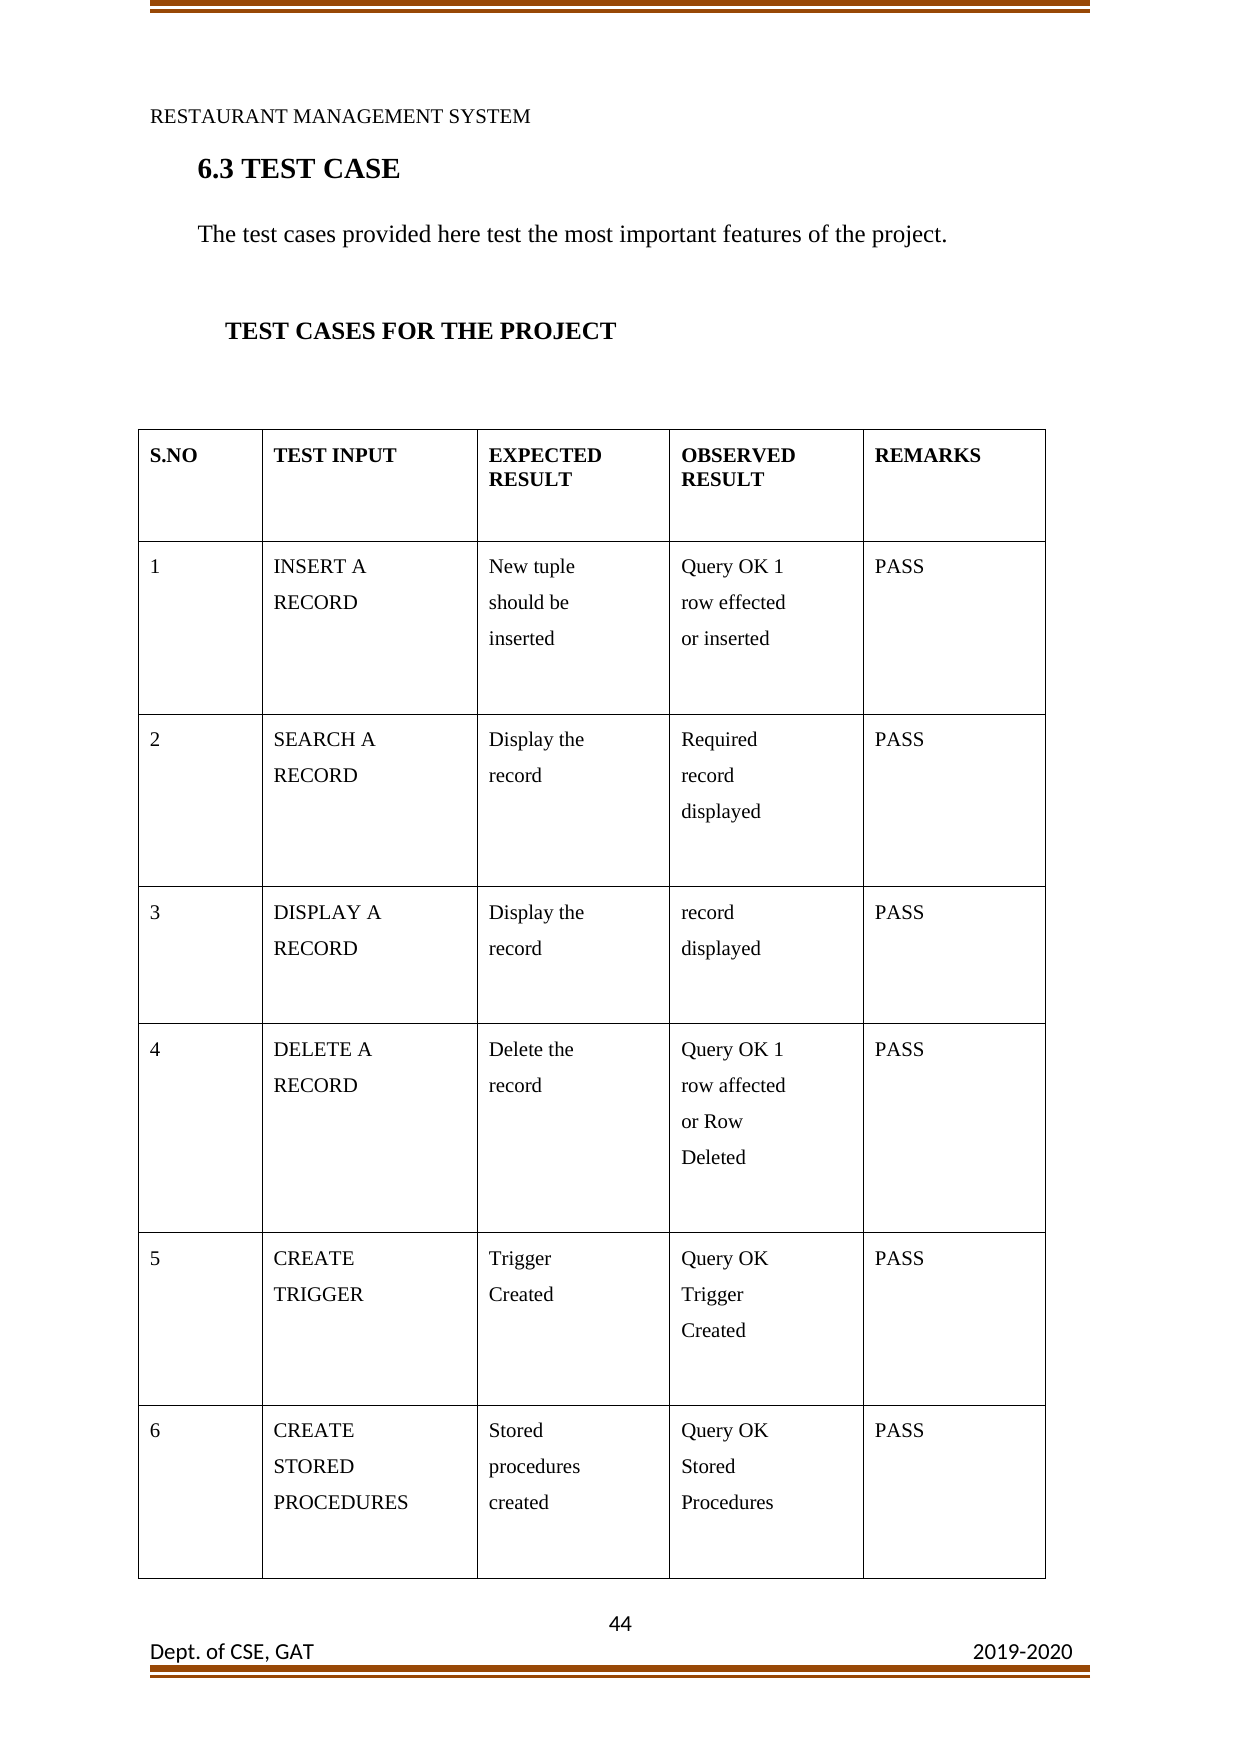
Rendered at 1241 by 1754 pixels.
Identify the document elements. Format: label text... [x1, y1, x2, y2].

table_cell DELETE A RECORD [263, 1024, 477, 1232]
table_cell 4 [139, 1024, 262, 1232]
table_header S.NO [139, 430, 262, 541]
table_header TEST INPUT [263, 430, 477, 541]
table_cell PASS [864, 1024, 1045, 1232]
table_cell 5 [139, 1233, 262, 1405]
table_cell 1 [139, 542, 262, 713]
table_cell Display the record [478, 887, 669, 1023]
list The test cases provided here test the most important features of the project. [197, 219, 1037, 248]
table_cell New tuple should be inserted [478, 542, 669, 713]
list 6.3 TEST CASE [197, 151, 1037, 184]
table_cell record displayed [670, 887, 863, 1023]
table_cell 3 [139, 887, 262, 1023]
table_cell Query OK 1 row effected or inserted [670, 542, 863, 713]
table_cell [478, 1406, 669, 1577]
table_cell Display the record [478, 715, 669, 886]
table_header EXPECTED RESULT [478, 430, 669, 541]
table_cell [670, 1406, 863, 1577]
table_cell CREATE TRIGGER [263, 1233, 477, 1405]
list TEST CASES FOR THE PROJECT [225, 316, 1090, 344]
table_cell Required record displayed [670, 715, 863, 886]
table_cell SEARCH A RECORD [263, 715, 477, 886]
table_cell DISPLAY A RECORD [263, 887, 477, 1023]
table_cell Query OK Trigger Created [670, 1233, 863, 1405]
table_header REMARKS [864, 430, 1045, 541]
table_cell Delete the record [478, 1024, 669, 1232]
table_cell 2 [139, 715, 262, 886]
table_cell Query OK 1 row affected or Row Deleted [670, 1024, 863, 1232]
table_cell PASS [864, 1406, 1045, 1577]
table_cell 6 [139, 1406, 262, 1577]
table_header OBSERVED RESULT [670, 430, 863, 541]
table_cell INSERT A RECORD [263, 542, 477, 713]
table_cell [263, 1406, 477, 1577]
table_cell PASS [864, 887, 1045, 1023]
table_cell PASS [864, 1233, 1045, 1405]
table_cell Trigger Created [478, 1233, 669, 1405]
table_cell PASS [864, 715, 1045, 886]
table_cell PASS [864, 542, 1045, 713]
